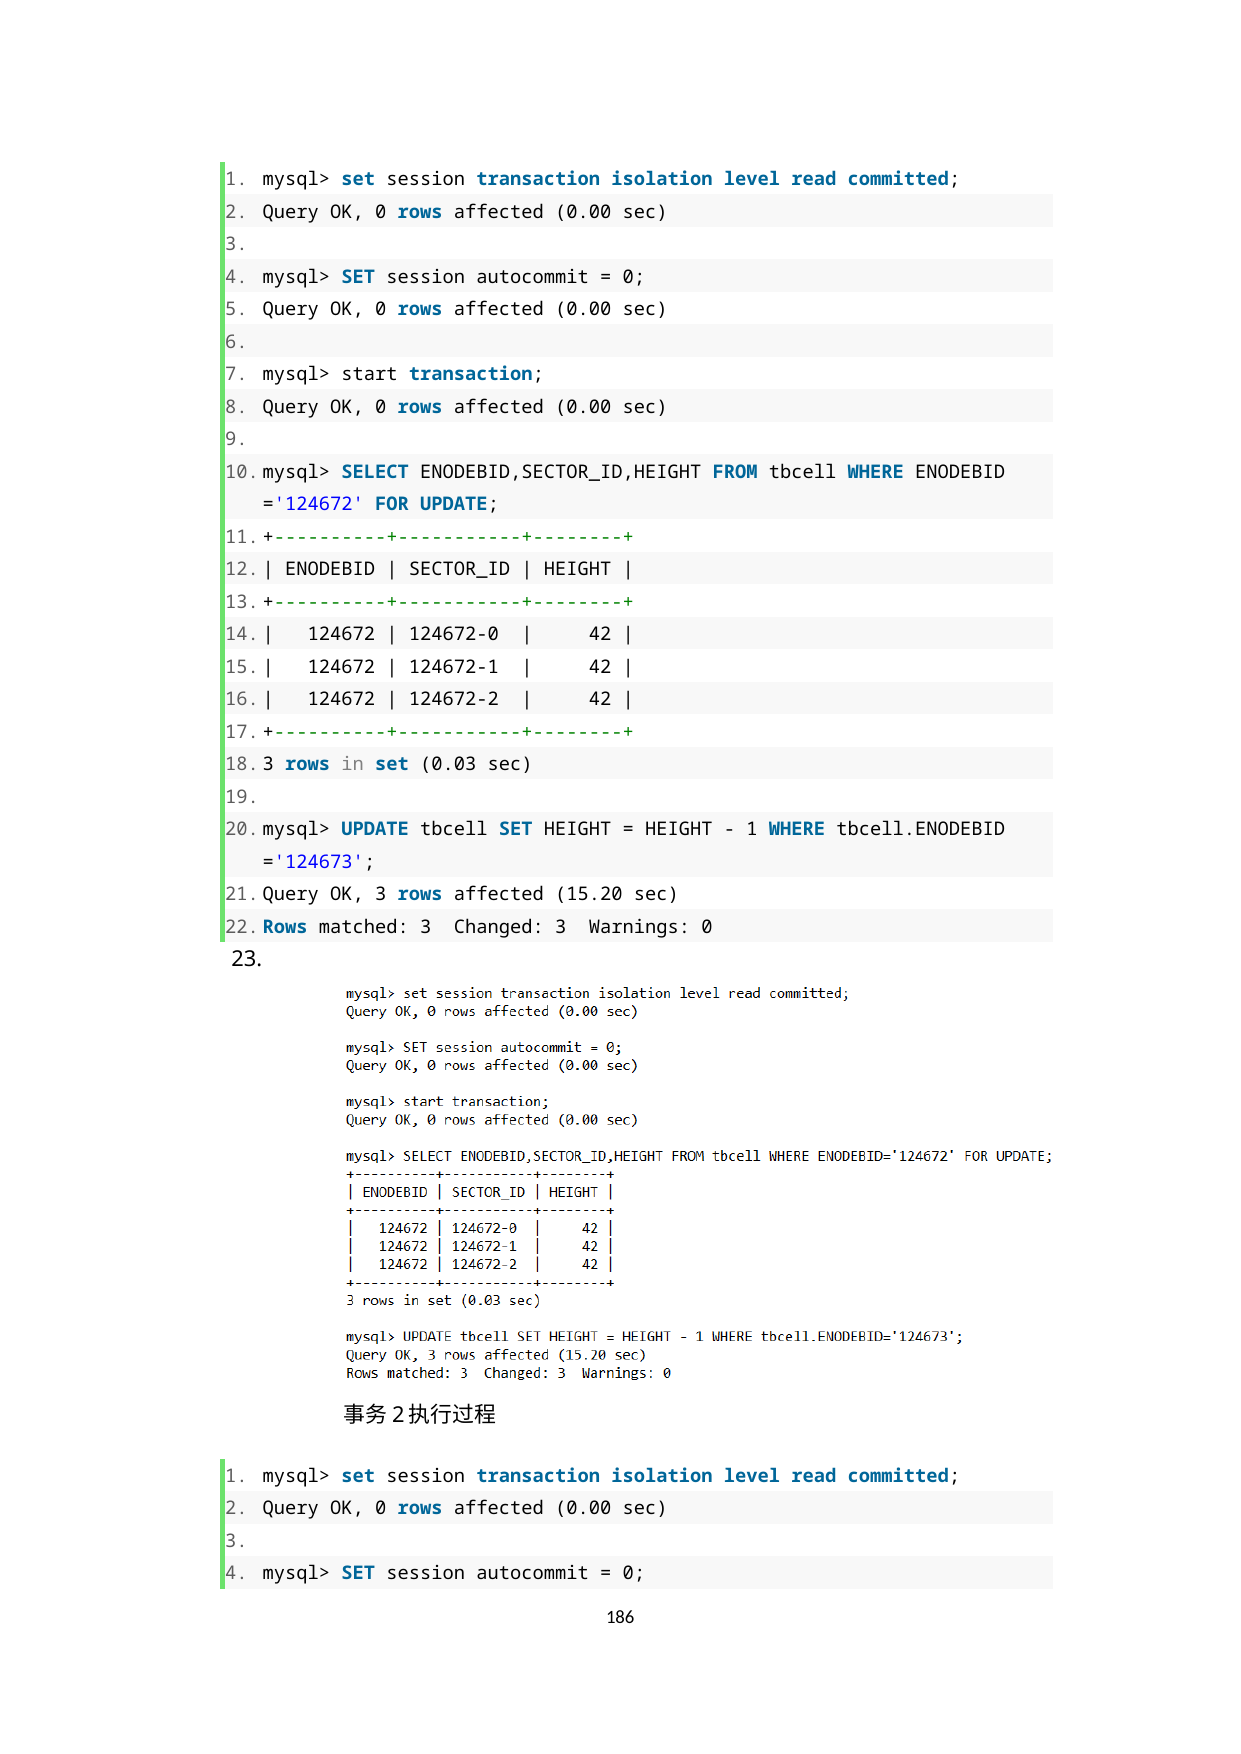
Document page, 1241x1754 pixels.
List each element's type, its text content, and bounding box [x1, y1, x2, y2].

list mysql> set session transaction isolation level read committed; [225, 1459, 1053, 1491]
list mysql> SELECT ENODEBID,SECTOR_ID,HEIGHT FROM tbcell WHERE ENODEBID='124672' FOR UPDATE; [225, 454, 1053, 519]
list mysql> SET session autocommit = 0; [225, 1556, 1053, 1589]
list mysql> UPDATE tbcell SET HEIGHT = HEIGHT - 1 WHERE tbcell.ENODEBID='124673'; [225, 812, 1053, 877]
list Rows matched: 3 Changed: 3 Warnings: 0 [225, 909, 1053, 942]
list Query OK, 0 rows affected (0.00 sec) [225, 389, 1053, 422]
list | 124672 | 124672-1 | 42 | [225, 649, 1053, 682]
list Query OK, 0 rows affected (0.00 sec) [225, 194, 1053, 227]
list +----------+-----------+--------+ [225, 584, 1053, 617]
list Query OK, 0 rows affected (0.00 sec) [225, 292, 1053, 324]
list 3 rows in set (0.03 sec) [225, 747, 1053, 779]
list | 124672 | 124672-2 | 42 | [225, 682, 1053, 714]
list +----------+-----------+--------+ [225, 714, 1053, 747]
list 事务2执行过程 [300, 1397, 1053, 1429]
picture [343, 983, 1209, 1388]
list +----------+-----------+--------+ [225, 519, 1053, 552]
list | ENODEBID | SECTOR_ID | HEIGHT | [225, 552, 1053, 584]
list mysql> start transaction; [225, 357, 1053, 389]
list mysql> SET session autocommit = 0; [225, 259, 1053, 292]
list | 124672 | 124672-0 | 42 | [225, 617, 1053, 649]
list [225, 162, 1053, 194]
list Query OK, 0 rows affected (0.00 sec) [225, 1491, 1053, 1524]
list Query OK, 3 rows affected (15.20 sec) [225, 877, 1053, 909]
